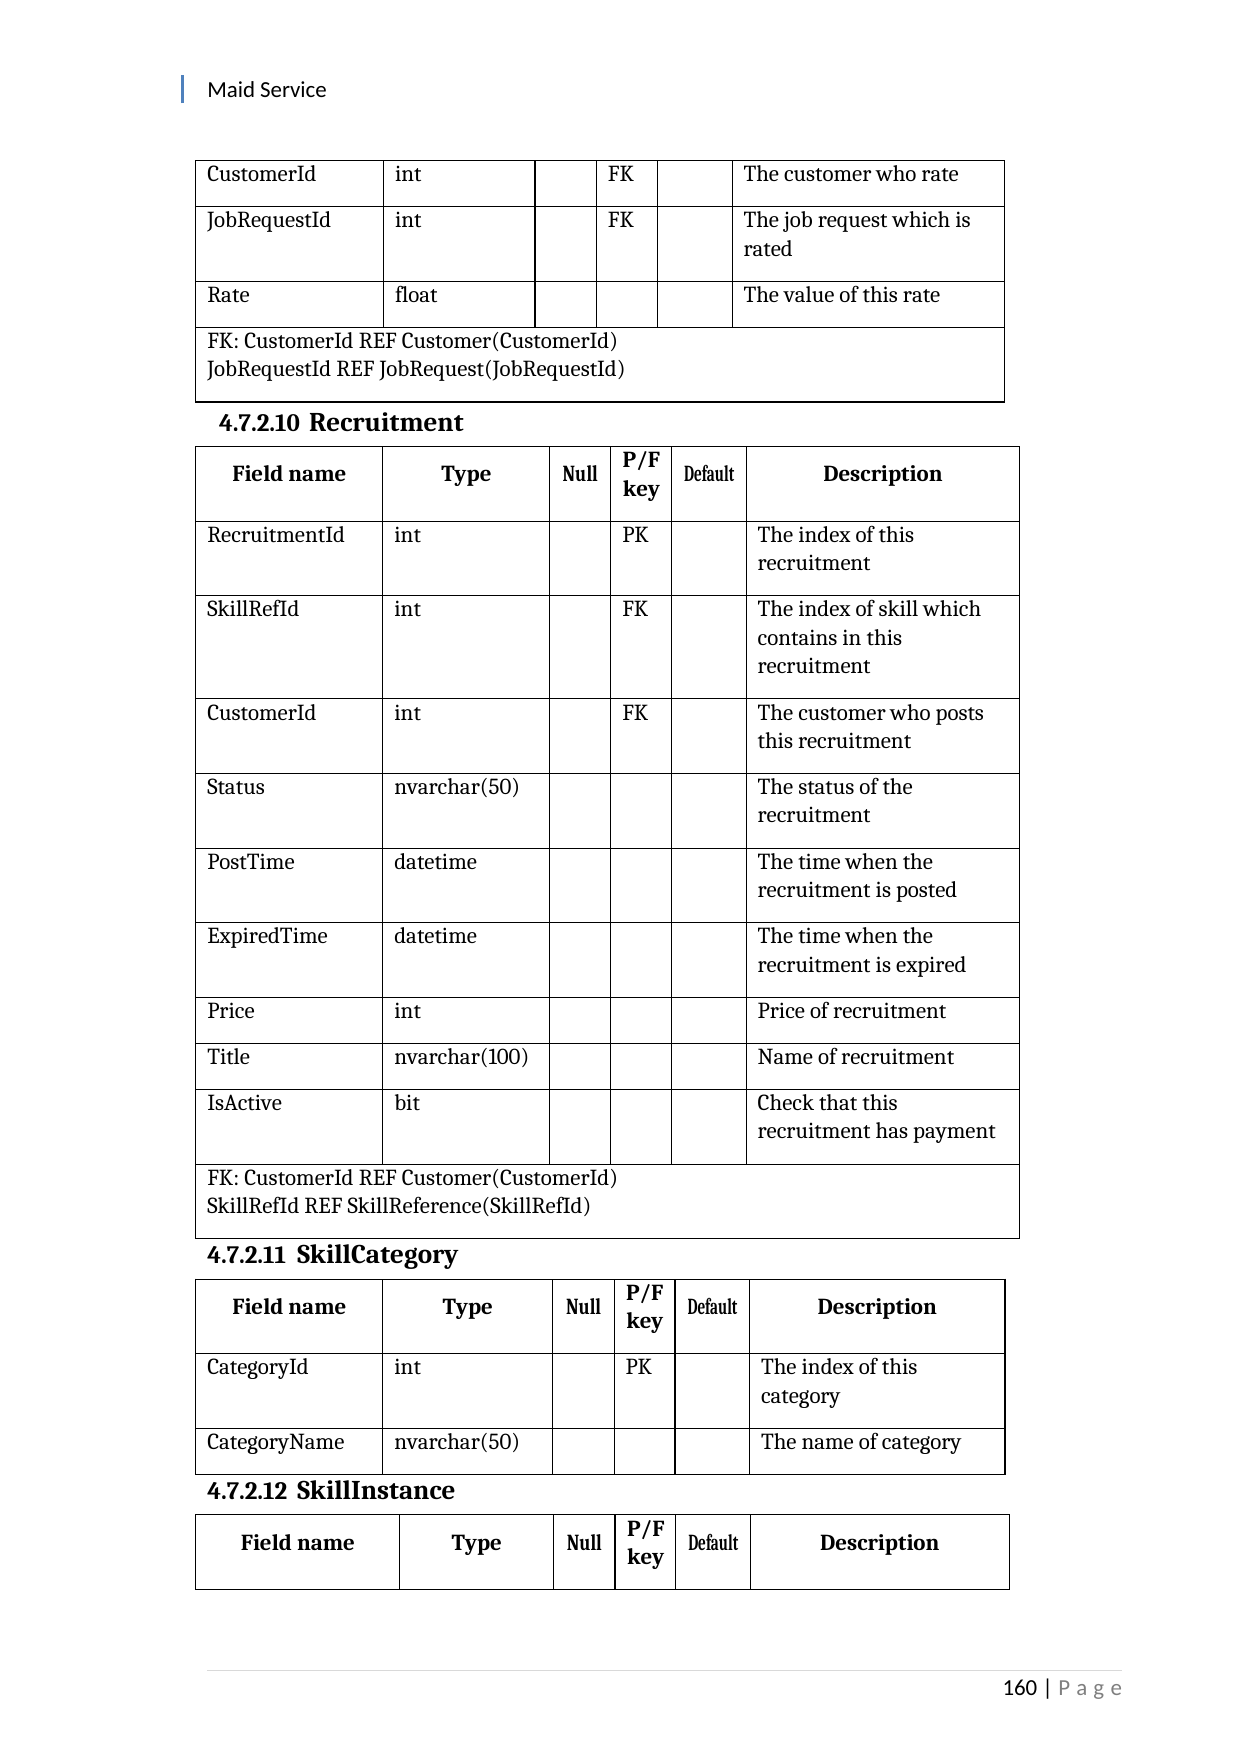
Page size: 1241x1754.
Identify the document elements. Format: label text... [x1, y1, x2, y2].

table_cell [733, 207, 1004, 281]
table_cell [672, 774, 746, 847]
subtitle SkillCategory [207, 1239, 1122, 1270]
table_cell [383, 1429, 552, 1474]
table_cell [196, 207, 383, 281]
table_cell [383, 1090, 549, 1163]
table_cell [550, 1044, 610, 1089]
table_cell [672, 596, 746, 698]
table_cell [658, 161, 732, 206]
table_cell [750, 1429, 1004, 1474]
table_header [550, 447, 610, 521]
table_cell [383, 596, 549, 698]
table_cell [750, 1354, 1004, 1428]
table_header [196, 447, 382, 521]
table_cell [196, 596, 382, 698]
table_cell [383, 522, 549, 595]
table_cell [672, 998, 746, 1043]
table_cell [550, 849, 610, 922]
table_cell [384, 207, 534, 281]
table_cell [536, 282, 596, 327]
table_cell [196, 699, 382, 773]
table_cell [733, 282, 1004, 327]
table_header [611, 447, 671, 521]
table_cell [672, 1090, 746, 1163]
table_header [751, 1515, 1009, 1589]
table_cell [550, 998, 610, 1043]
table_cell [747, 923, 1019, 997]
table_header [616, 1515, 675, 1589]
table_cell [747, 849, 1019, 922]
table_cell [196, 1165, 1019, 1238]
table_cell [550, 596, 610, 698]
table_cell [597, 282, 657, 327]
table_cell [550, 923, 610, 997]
subtitle Recruitment [219, 407, 1122, 438]
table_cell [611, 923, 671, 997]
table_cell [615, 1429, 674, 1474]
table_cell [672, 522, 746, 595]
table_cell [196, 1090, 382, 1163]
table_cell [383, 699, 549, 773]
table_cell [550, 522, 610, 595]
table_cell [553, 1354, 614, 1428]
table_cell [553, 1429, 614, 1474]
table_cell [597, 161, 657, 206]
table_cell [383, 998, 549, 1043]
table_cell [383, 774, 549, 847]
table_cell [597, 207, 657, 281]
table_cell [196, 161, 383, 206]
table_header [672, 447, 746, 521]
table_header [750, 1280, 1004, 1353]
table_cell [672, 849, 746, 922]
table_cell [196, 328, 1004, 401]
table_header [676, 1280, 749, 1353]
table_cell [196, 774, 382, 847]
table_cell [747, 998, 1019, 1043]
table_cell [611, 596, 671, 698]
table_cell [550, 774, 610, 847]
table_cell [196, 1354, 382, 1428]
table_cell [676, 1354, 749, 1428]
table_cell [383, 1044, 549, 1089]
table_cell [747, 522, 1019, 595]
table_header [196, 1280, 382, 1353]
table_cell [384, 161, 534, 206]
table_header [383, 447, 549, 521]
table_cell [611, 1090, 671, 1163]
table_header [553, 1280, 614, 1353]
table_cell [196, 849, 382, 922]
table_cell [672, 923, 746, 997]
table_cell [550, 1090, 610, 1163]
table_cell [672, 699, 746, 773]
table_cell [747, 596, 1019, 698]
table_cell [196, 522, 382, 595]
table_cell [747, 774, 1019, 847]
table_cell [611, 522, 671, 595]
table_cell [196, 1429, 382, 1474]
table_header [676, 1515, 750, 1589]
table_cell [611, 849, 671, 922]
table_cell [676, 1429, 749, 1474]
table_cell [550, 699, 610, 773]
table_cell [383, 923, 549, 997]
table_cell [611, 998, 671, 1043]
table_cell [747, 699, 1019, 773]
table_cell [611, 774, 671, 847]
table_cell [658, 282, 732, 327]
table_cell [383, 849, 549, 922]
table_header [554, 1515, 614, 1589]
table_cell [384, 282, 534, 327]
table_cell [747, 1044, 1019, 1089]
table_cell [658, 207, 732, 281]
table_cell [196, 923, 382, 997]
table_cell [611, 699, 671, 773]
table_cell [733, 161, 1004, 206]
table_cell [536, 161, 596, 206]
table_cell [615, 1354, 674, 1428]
subtitle SkillInstance [207, 1475, 1122, 1506]
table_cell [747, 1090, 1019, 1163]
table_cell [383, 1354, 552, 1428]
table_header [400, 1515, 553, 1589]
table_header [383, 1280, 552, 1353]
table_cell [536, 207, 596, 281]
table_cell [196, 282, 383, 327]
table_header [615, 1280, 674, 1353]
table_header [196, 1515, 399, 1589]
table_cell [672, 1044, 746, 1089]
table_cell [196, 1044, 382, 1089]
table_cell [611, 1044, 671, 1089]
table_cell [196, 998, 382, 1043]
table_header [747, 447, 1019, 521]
